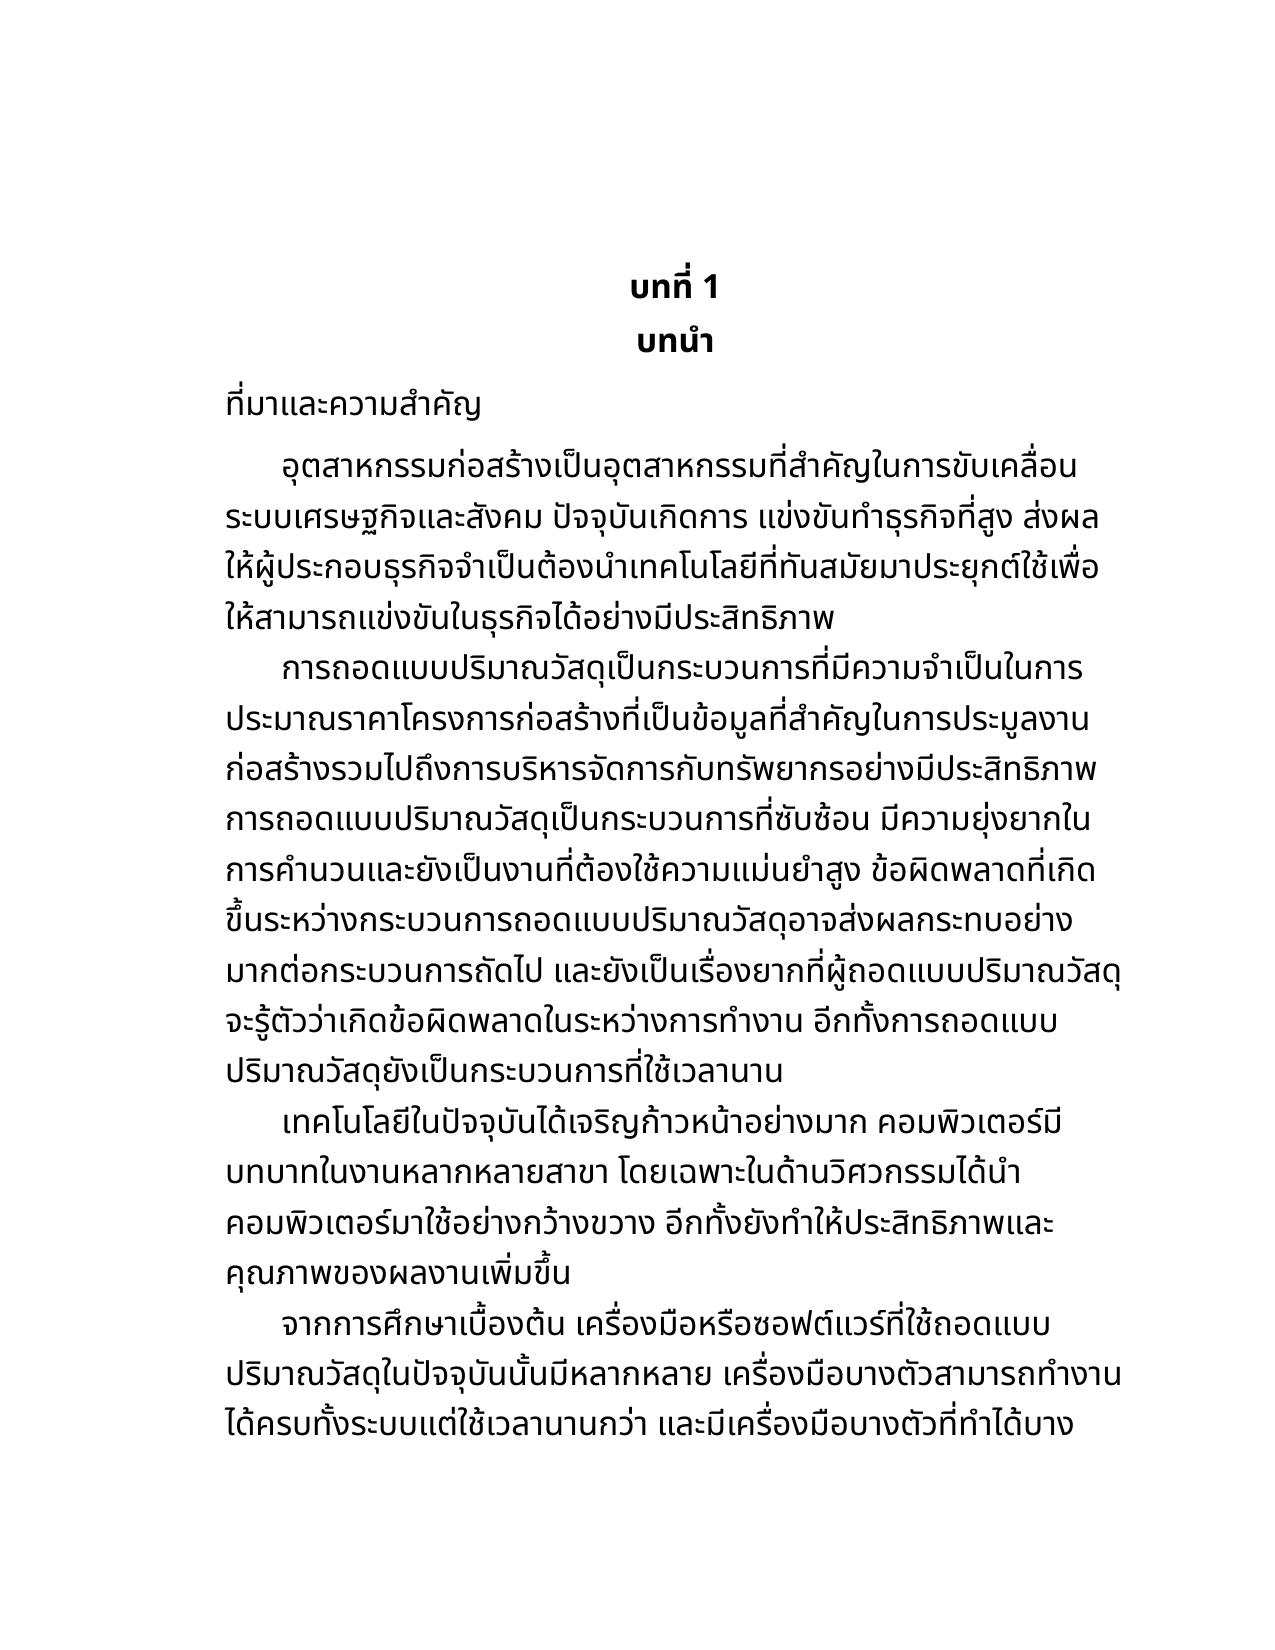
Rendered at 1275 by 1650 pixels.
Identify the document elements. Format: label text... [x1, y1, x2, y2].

subtitle ที่มาและความสำคัญ [225, 380, 1125, 430]
text เทคโนโลยีในปัจจุบันได้เจริญก้าวหน้าอย่างมาก คอมพิวเตอร์มีบทบาทในงานหลากหลายสาขา โดยเฉพาะในด้านวิศวกรรมได้นำคอมพิวเตอร์มาใช้อย่างกว้างขวาง อีกทั้งยังทำให้ประสิทธิภาพและคุณภาพของผลงานเพิ่มขึ้น [225, 1098, 1125, 1299]
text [225, 1299, 1125, 1451]
text อุตสาหกรรมก่อสร้างเป็นอุตสาหกรรมที่สำคัญในการขับเคลื่อนระบบเศรษฐกิจและสังคม ปัจจุบันเกิดการ แข่งขันทำธุรกิจที่สูง ส่งผลให้ผู้ประกอบธุรกิจจำเป็นต้องนำเทคโนโลยีที่ทันสมัยมาประยุกต์ใช้เพื่อให้สามารถแข่งขันในธุรกิจได้อย่างมีประสิทธิภาพ [225, 442, 1125, 644]
text การถอดแบบปริมาณวัสดุเป็นกระบวนการที่มีความจำเป็นในการประมาณราคาโครงการก่อสร้างที่เป็นข้อมูลที่สำคัญในการประมูลงานก่อสร้างรวมไปถึงการบริหารจัดการกับทรัพยากรอย่างมีประสิทธิภาพ การถอดแบบปริมาณวัสดุเป็นกระบวนการที่ซับซ้อน มีความยุ่งยากในการคำนวนและยังเป็นงานที่ต้องใช้ความแม่นยำสูง ข้อผิดพลาดที่เกิดขึ้นระหว่างกระบวนการถอดแบบปริมาณวัสดุอาจส่งผลกระทบอย่างมากต่อกระบวนการถัดไป และยังเป็นเรื่องยากที่ผู้ถอดแบบปริมาณวัสดุจะรู้ตัวว่าเกิดข้อผิดพลาดในระหว่างการทำงาน อีกทั้งการถอดแบบปริมาณวัสดุยังเป็นกระบวนการที่ใช้เวลานาน [225, 644, 1125, 1098]
subtitle บทที่ 1 บทนำ [225, 262, 1125, 367]
